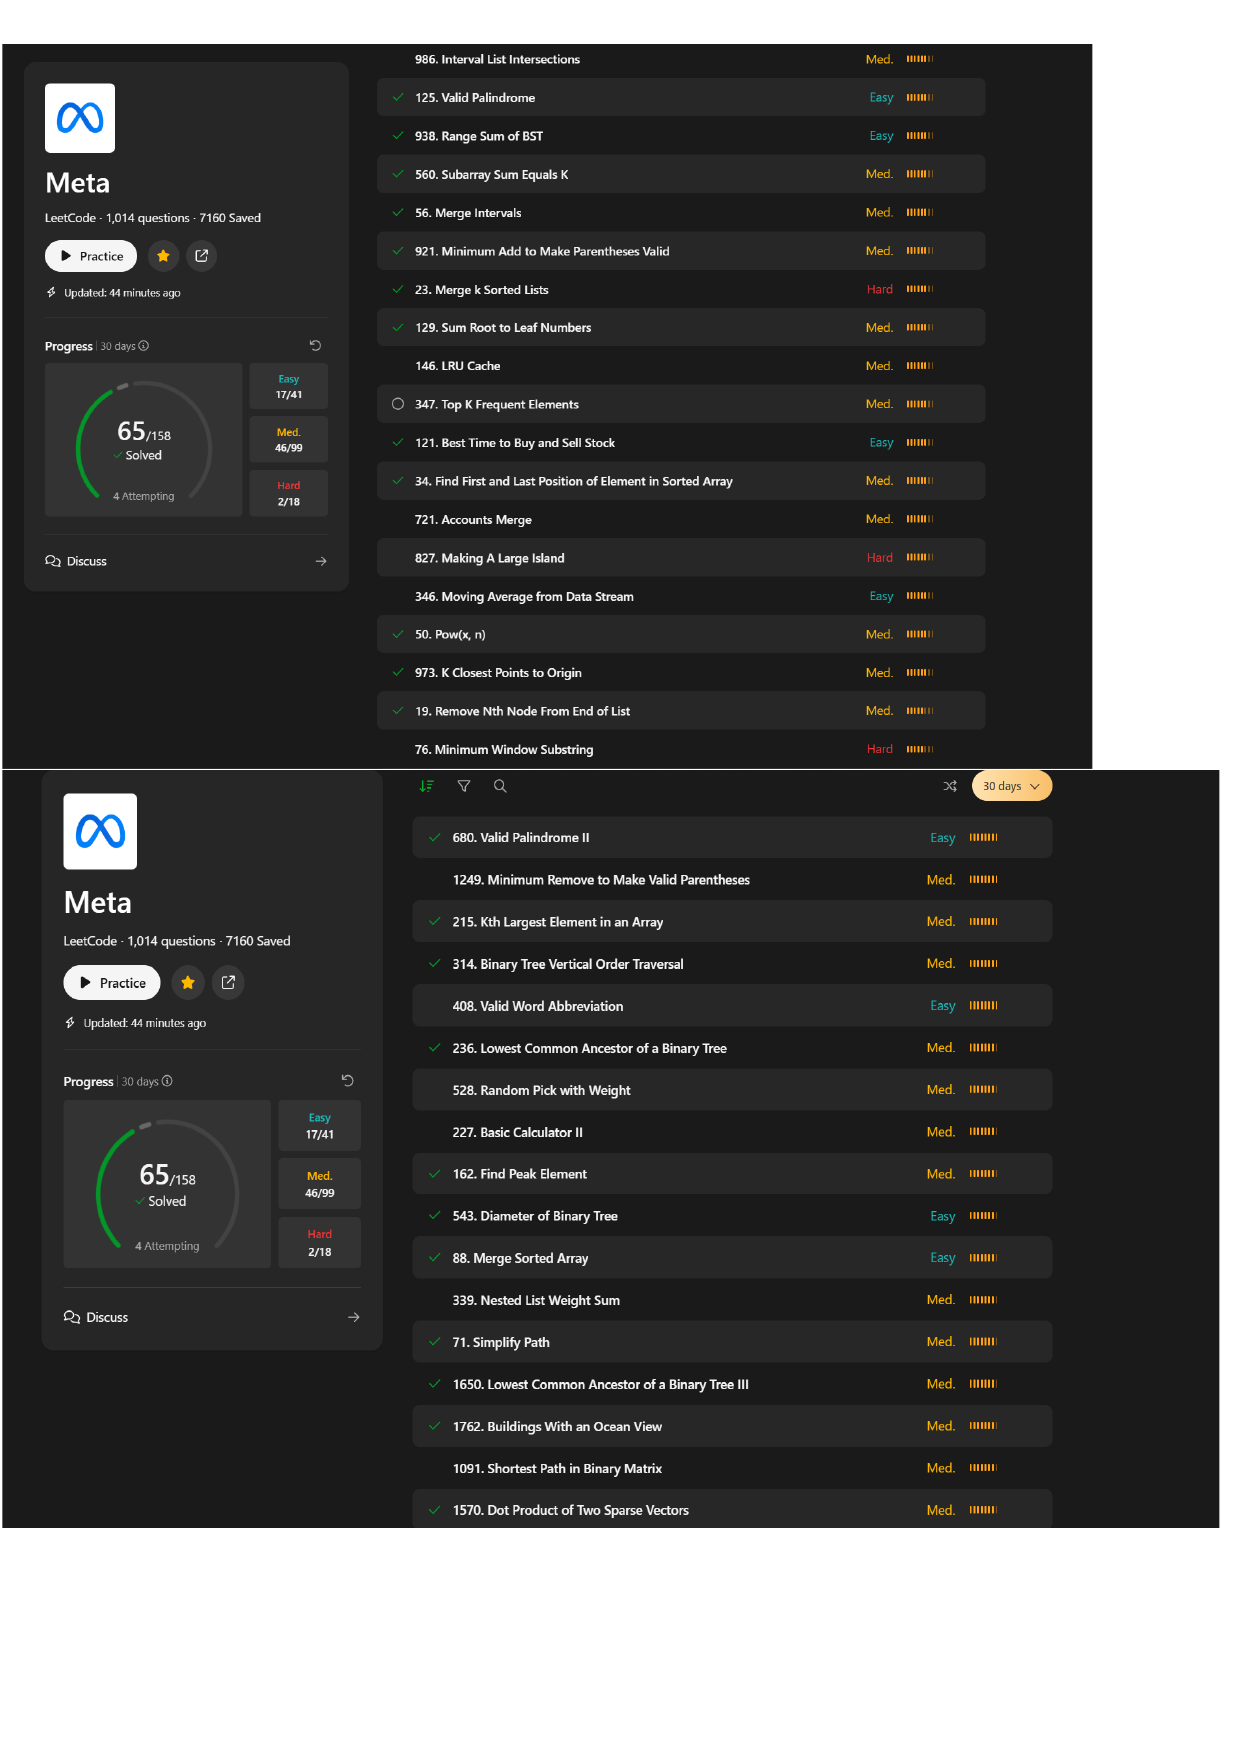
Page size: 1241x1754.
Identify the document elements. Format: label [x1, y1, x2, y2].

picture [2, 770, 1220, 1528]
picture [2, 44, 1093, 769]
